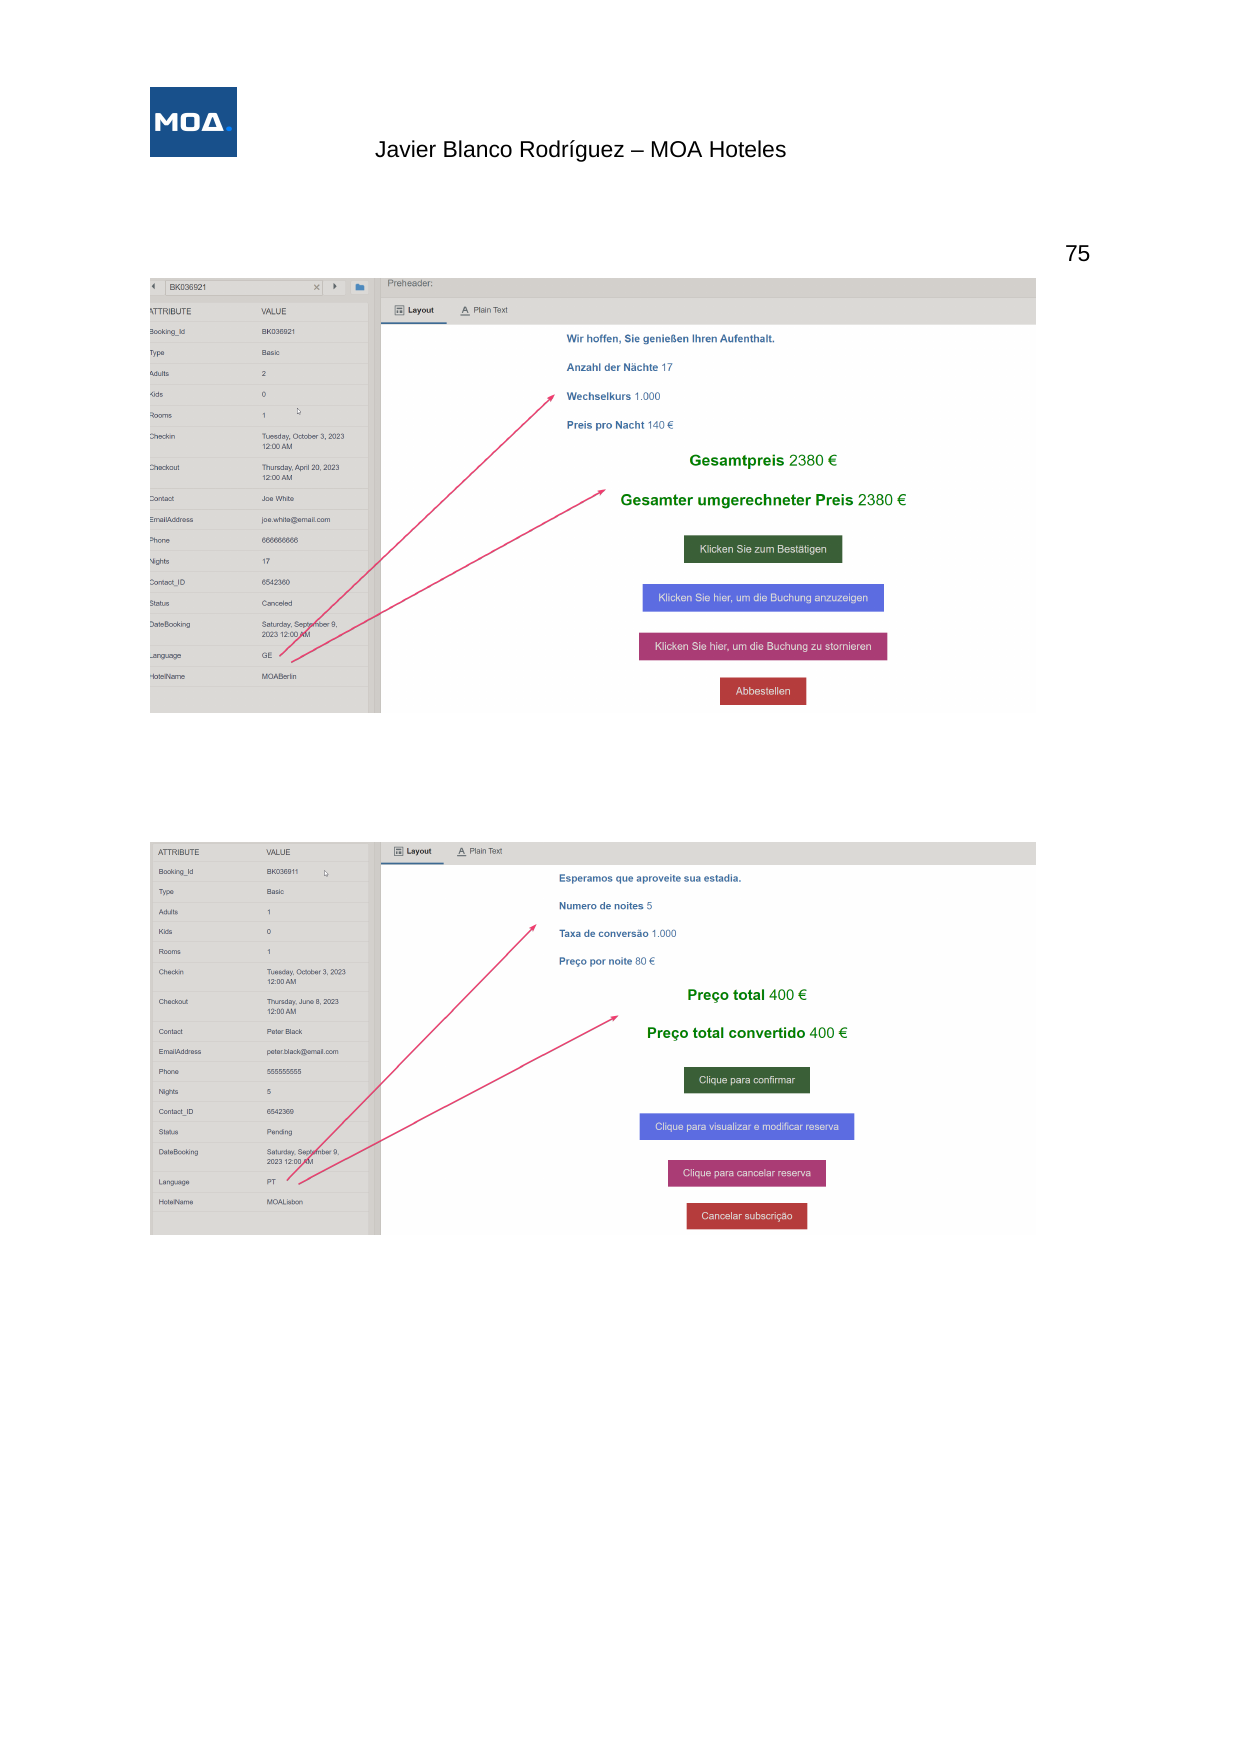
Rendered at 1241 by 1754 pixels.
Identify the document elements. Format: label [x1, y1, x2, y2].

picture [150, 87, 237, 157]
picture [150, 278, 1036, 713]
picture [150, 842, 1036, 1235]
